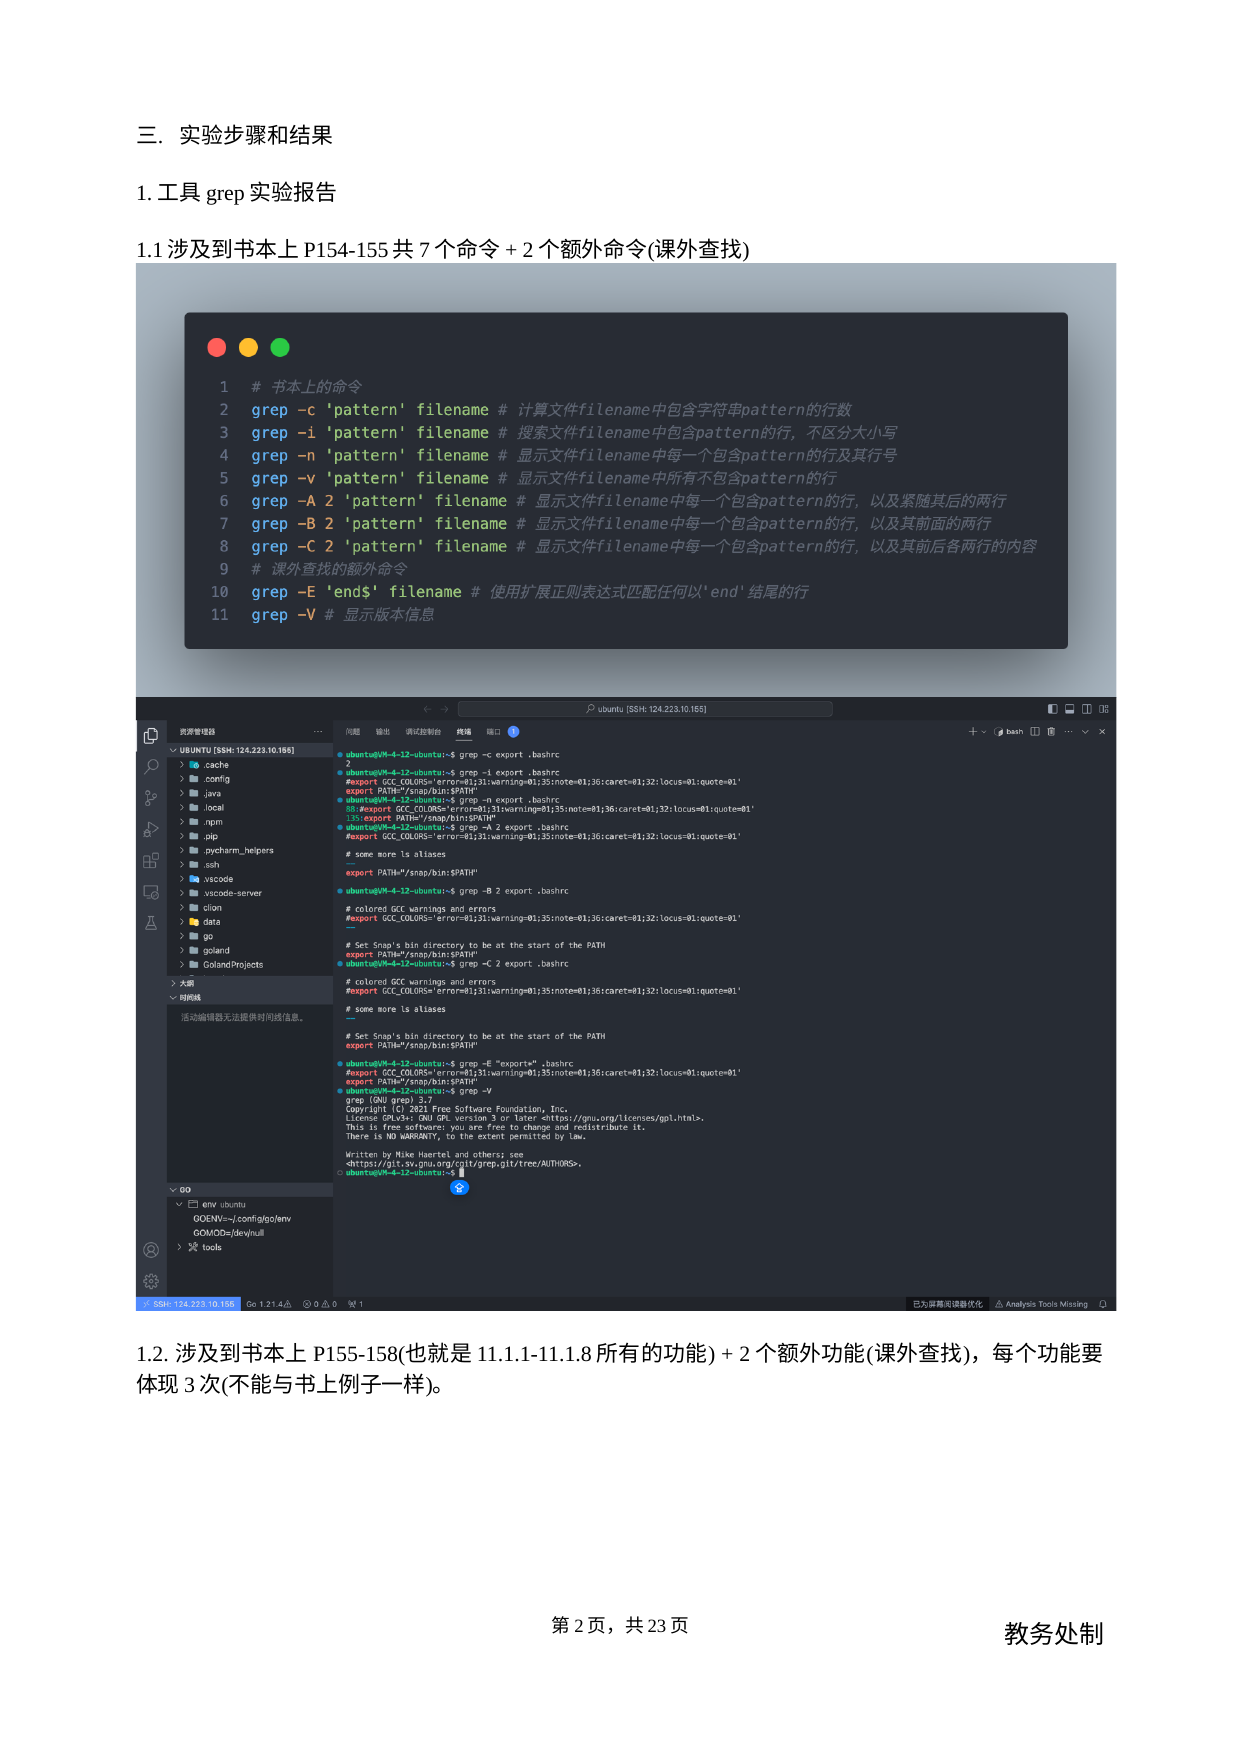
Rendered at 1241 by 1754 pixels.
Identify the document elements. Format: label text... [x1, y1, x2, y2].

picture [135, 263, 1117, 1311]
text 1.1涉及到书本上P154-155共7个命令 + 2个额外命令(课外查找) [136, 232, 1104, 263]
text 1.2. 涉及到书本上P155-158(也就是11.1.1-11.1.8所有的功能) + 2个额外功能(课外查找)，每个功能要体现3次(不能与书上例子一样)。 [136, 1336, 1104, 1399]
list 实验步骤和结果 [136, 118, 1104, 150]
text 1. 工具grep实验报告 [136, 175, 1104, 207]
